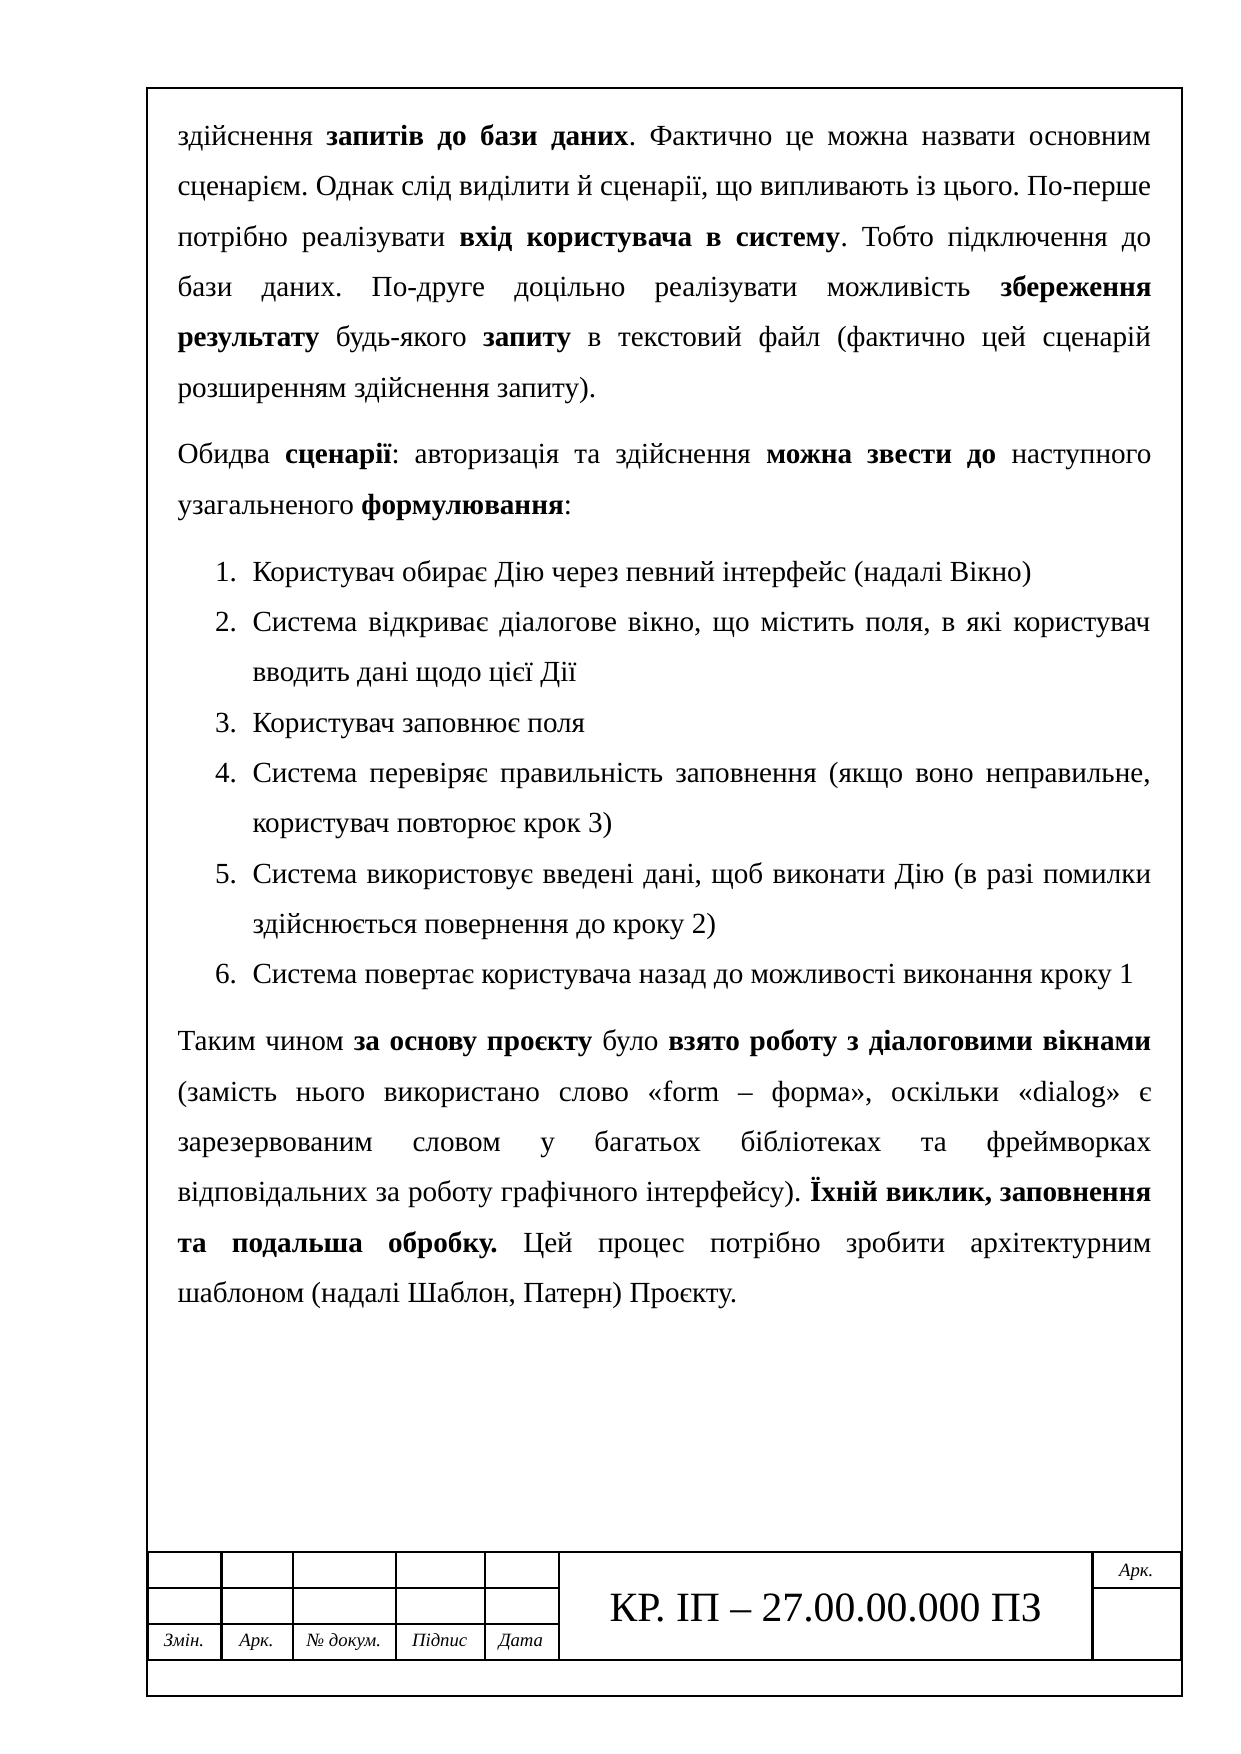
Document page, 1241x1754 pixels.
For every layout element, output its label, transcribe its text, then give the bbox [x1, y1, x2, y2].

list Система перевіряє правильність заповнення (якщо воно неправильне, користувач повторює крок 3) [215, 755, 1152, 839]
text Обидва сценарії: авторизація та здійснення можна звести до наступного узагальненого формулювання: [177, 437, 1152, 521]
list Система повертає користувача назад до можливості виконання кроку 1 [215, 956, 1152, 990]
list Система використовує введені дані, щоб виконати Дію (в разі помилки здійснюється повернення до кроку 2) [215, 856, 1152, 940]
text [177, 118, 1152, 403]
list Система відкриває діалогове вікно, що містить поля, в які користувач вводить дані щодо цієї Дії [215, 604, 1152, 688]
list Користувач обирає Дію через певний інтерфейс (надалі Вікно) [215, 554, 1152, 587]
list Користувач заповнює поля [215, 705, 1152, 738]
text Таким чином за основу проєкту було взято роботу з діалоговими вікнами (замість нього використано слово «form – форма», оскільки «dialog» є зарезервованим словом у багатьох бібліотеках та фреймворках відповідальних за роботу графічного інтерфейсу). Їхній виклик, заповнення та подальша обробку. Цей процес потрібно зробити архітектурним шаблоном (надалі Шаблон, Патерн) Проєкту. [177, 1023, 1152, 1308]
